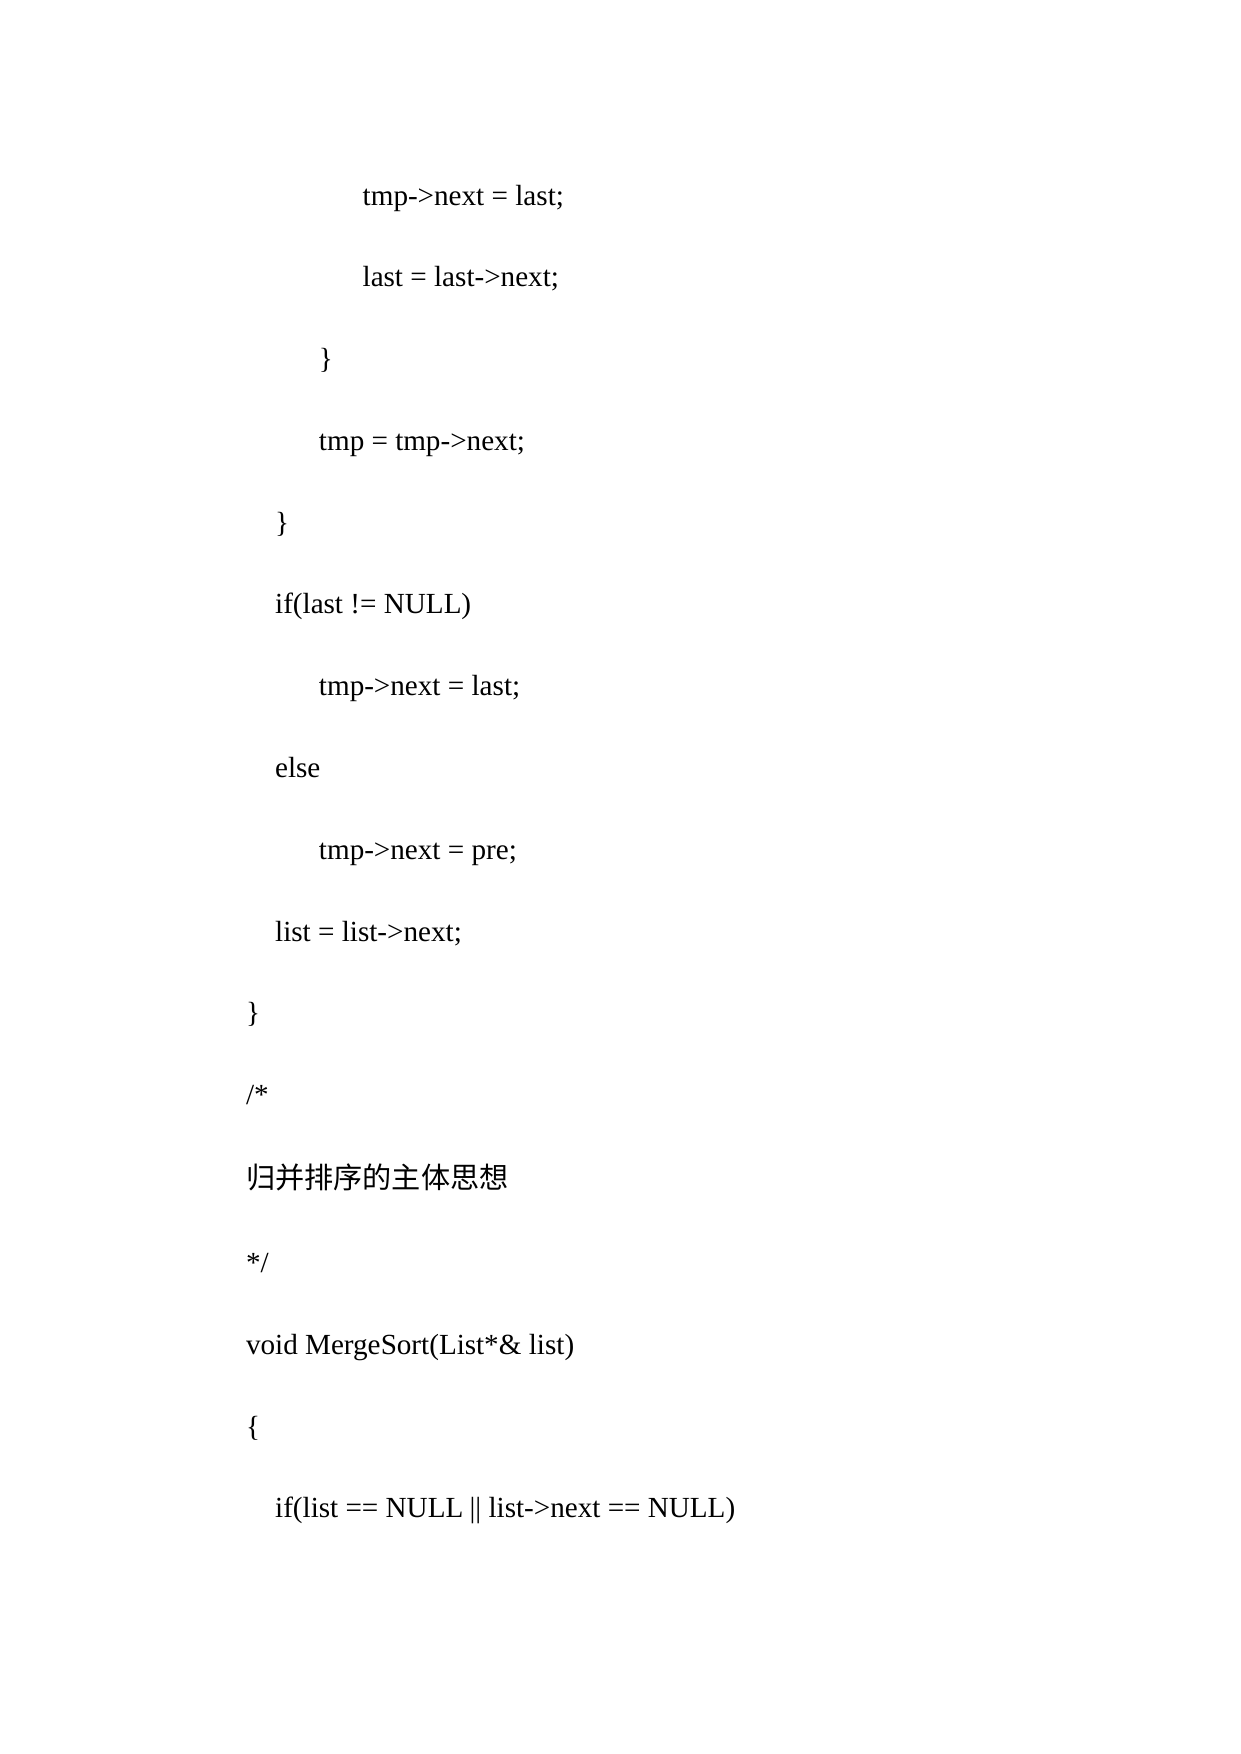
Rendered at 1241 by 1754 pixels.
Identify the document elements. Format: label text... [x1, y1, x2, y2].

text tmp->next = last; [246, 162, 1053, 227]
text if(list == NULL || list->next == NULL) [246, 1475, 1053, 1540]
text 归并排序的主体思想 [246, 1143, 1053, 1208]
text { [246, 1393, 1053, 1458]
text list = list->next; [246, 898, 1053, 963]
text /* [246, 1061, 1053, 1126]
text } [246, 489, 1053, 554]
text } [246, 980, 1053, 1045]
text tmp->next = pre; [246, 816, 1053, 881]
text if(last != NULL) [246, 571, 1053, 636]
text else [246, 734, 1053, 799]
text last = last->next; [246, 244, 1053, 309]
text void MergeSort(List*& list) [246, 1311, 1053, 1376]
text tmp->next = last; [246, 653, 1053, 718]
text */ [246, 1229, 1053, 1294]
text tmp = tmp->next; [246, 407, 1053, 472]
text } [246, 326, 1053, 391]
